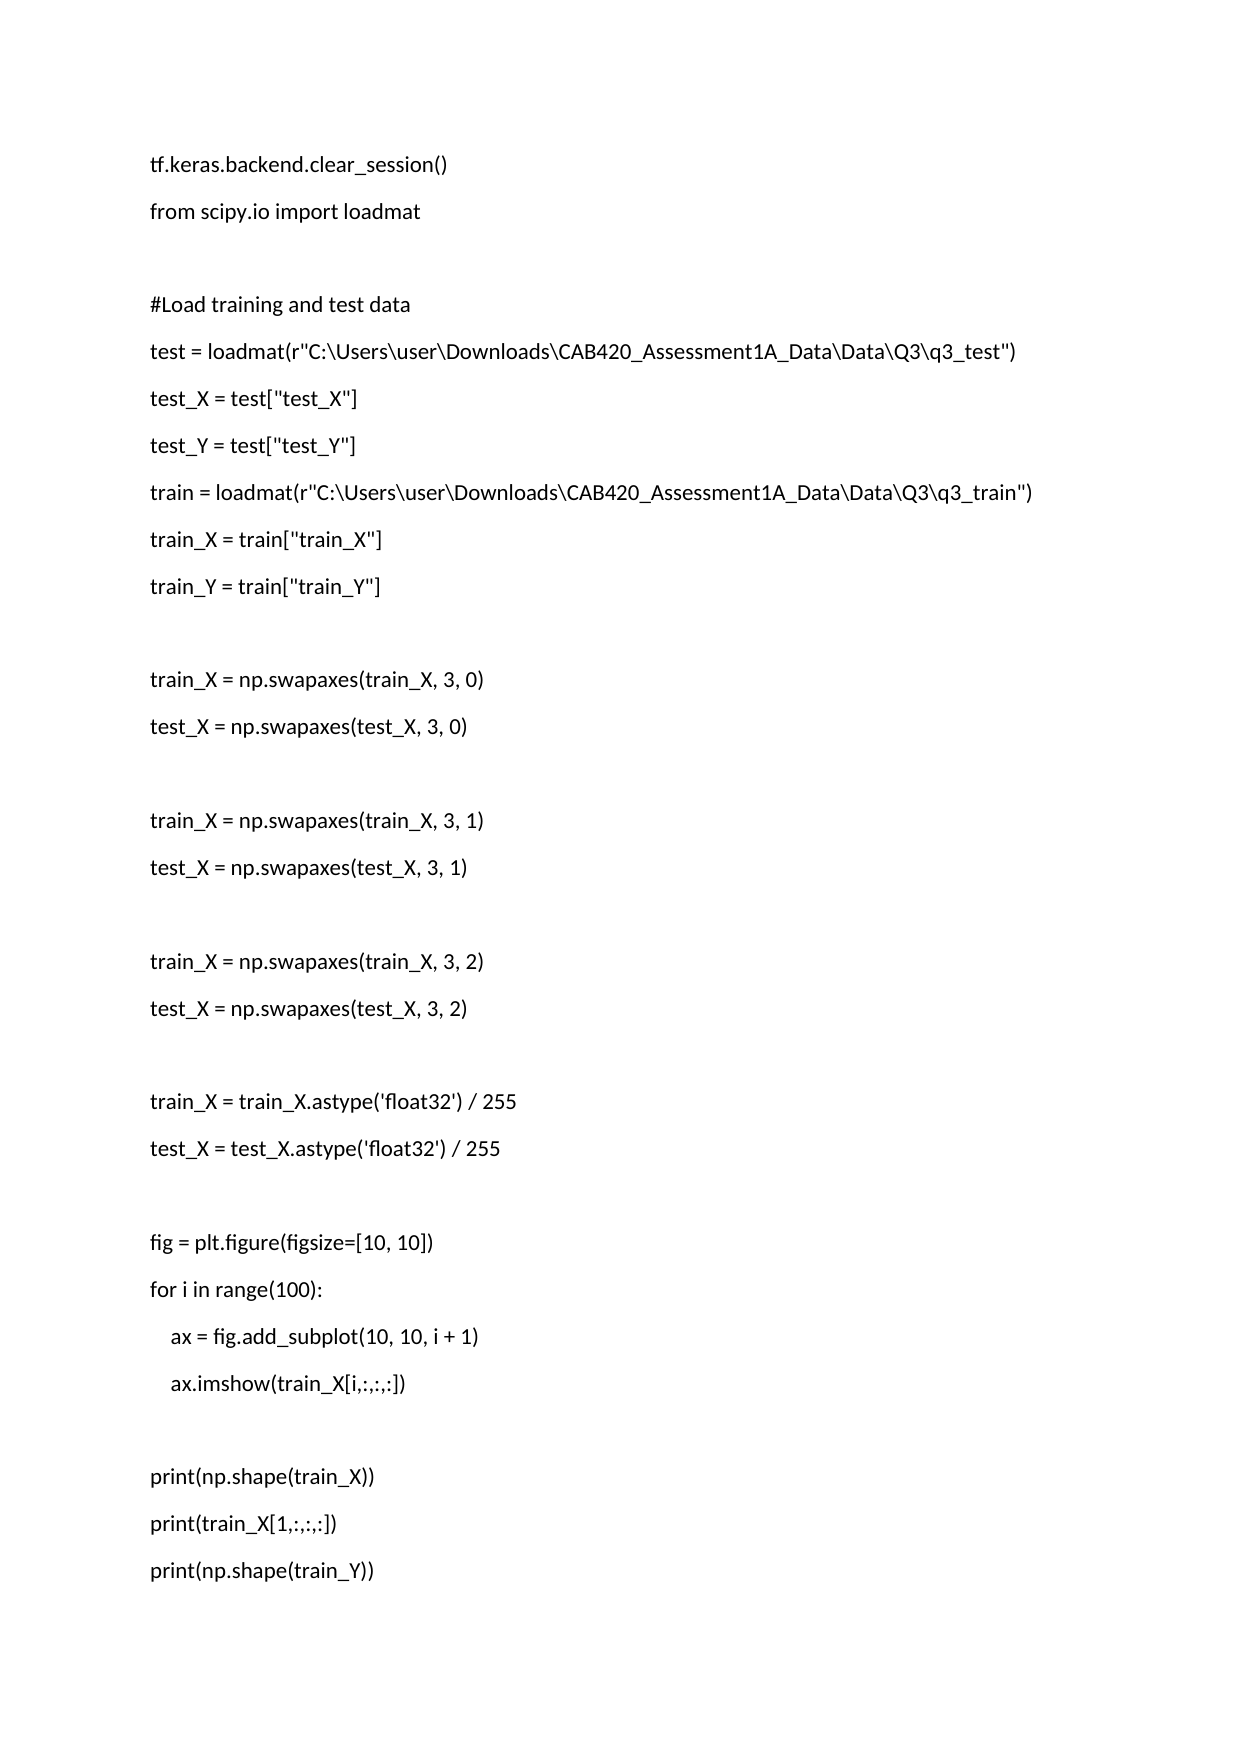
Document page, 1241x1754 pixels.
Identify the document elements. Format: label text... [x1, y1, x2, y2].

text ax.imshow(train_X[i,:,:,:]) [150, 1369, 1090, 1397]
text test_Y = test["test_Y"] [150, 431, 1090, 459]
text train_Y = train["train_Y"] [150, 572, 1090, 600]
text train_X = np.swapaxes(train_X, 3, 0) [150, 666, 1090, 694]
text for i in range(100): [150, 1275, 1090, 1303]
text tf.keras.backend.clear_session() [150, 150, 1090, 178]
text train_X = train["train_X"] [150, 525, 1090, 553]
text train_X = train_X.astype('float32') / 255 [150, 1087, 1090, 1116]
text print(train_X[1,:,:,:]) [150, 1509, 1090, 1537]
text test_X = np.swapaxes(test_X, 3, 1) [150, 853, 1090, 881]
text ax = fig.add_subplot(10, 10, i + 1) [150, 1322, 1090, 1350]
text print(np.shape(train_Y)) [150, 1556, 1090, 1584]
text test_X = np.swapaxes(test_X, 3, 2) [150, 994, 1090, 1022]
text train = loadmat(r"C:\Users\user\Downloads\CAB420_Assessment1A_Data\Data\Q3\q3_train") [150, 478, 1090, 506]
text from scipy.io import loadmat [150, 197, 1090, 225]
text test_X = test_X.astype('float32') / 255 [150, 1134, 1090, 1162]
text fig = plt.figure(figsize=[10, 10]) [150, 1228, 1090, 1256]
text test = loadmat(r"C:\Users\user\Downloads\CAB420_Assessment1A_Data\Data\Q3\q3_test") [150, 337, 1090, 366]
text test_X = np.swapaxes(test_X, 3, 0) [150, 712, 1090, 741]
text train_X = np.swapaxes(train_X, 3, 1) [150, 806, 1090, 834]
text test_X = test["test_X"] [150, 384, 1090, 412]
text #Load training and test data [150, 291, 1090, 319]
text print(np.shape(train_X)) [150, 1462, 1090, 1491]
text train_X = np.swapaxes(train_X, 3, 2) [150, 947, 1090, 975]
